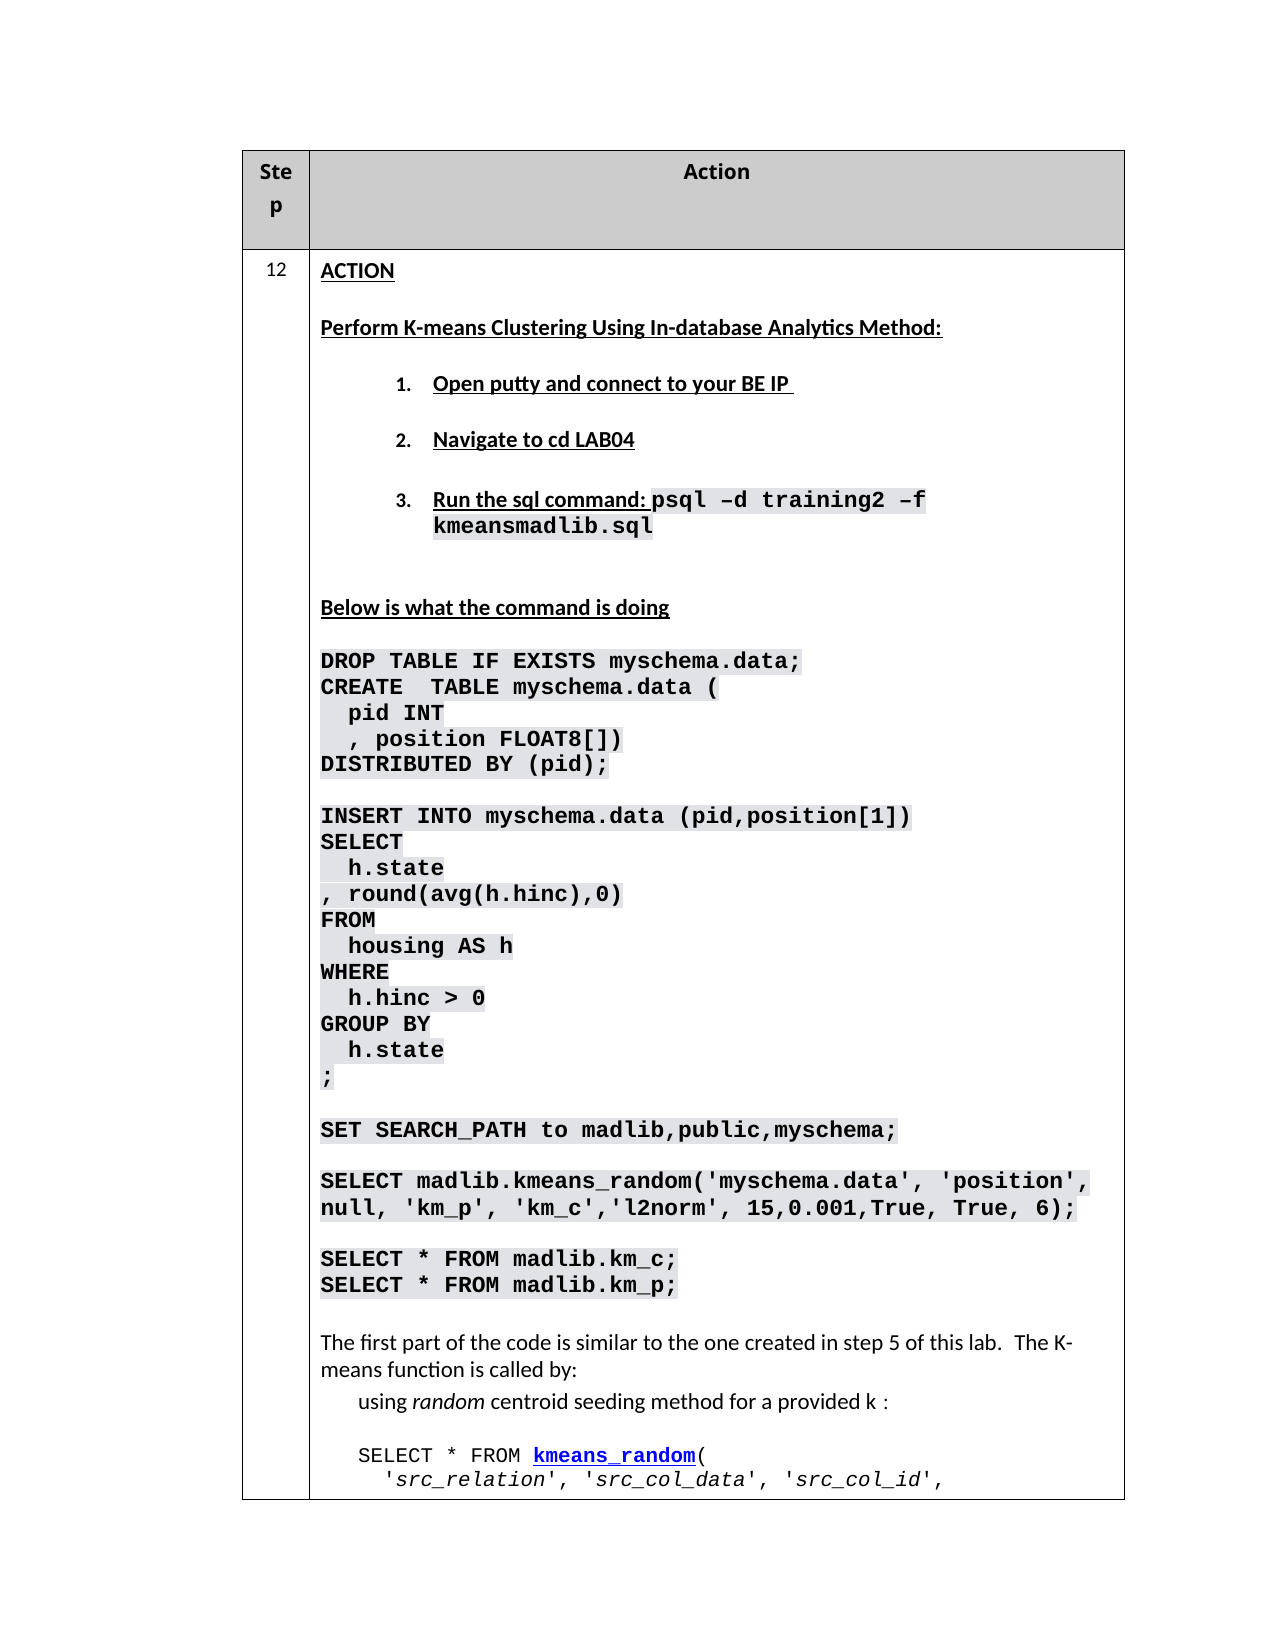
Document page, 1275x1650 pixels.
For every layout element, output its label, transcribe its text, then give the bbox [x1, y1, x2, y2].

table_header Step [243, 151, 309, 249]
table_header Action [310, 151, 1124, 249]
table_cell 12 [243, 250, 309, 1499]
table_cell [310, 250, 1124, 1499]
